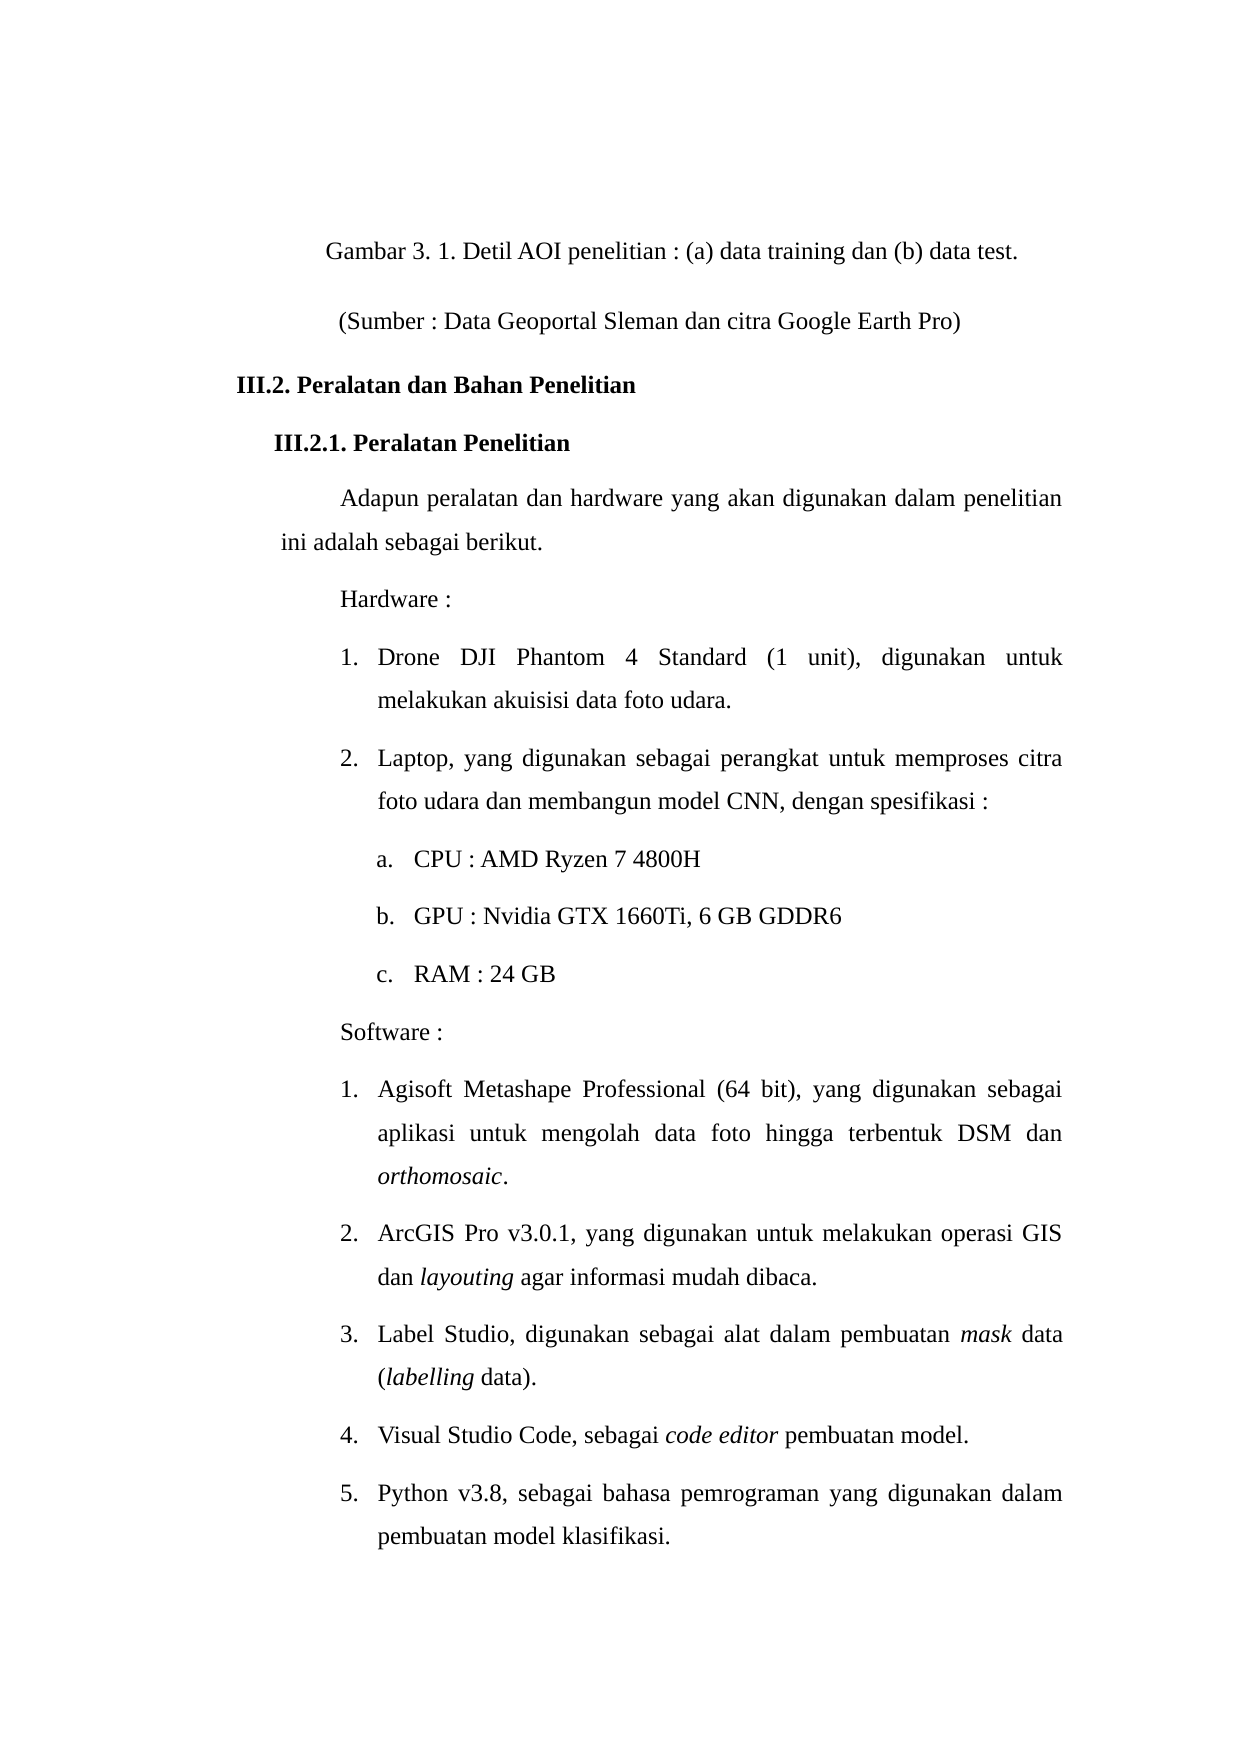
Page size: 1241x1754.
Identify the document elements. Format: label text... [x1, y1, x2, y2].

text Adapun peralatan dan hardware yang akan digunakan dalam penelitian ini adalah sebagai berikut. [281, 483, 1063, 555]
list Laptop, yang digunakan sebagai perangkat untuk memproses citra foto udara dan membangun model CNN, dengan spesifikasi : [340, 743, 1063, 815]
list Drone DJI Phantom 4 Standard (1 unit), digunakan untuk melakukan akuisisi data foto udara. [340, 642, 1063, 714]
list RAM : 24 GB [376, 959, 1063, 988]
list GPU : Nvidia GTX 1660Ti, 6 GB GDDR6 [376, 901, 1063, 930]
list Python v3.8, sebagai bahasa pemrograman yang digunakan dalam pembuatan model klasifikasi. [340, 1478, 1063, 1550]
list Visual Studio Code, sebagai code editor pembuatan model. [340, 1420, 1063, 1449]
text Gambar 3. 1. Detil AOI penelitian : (a) data training dan (b) data test. [281, 236, 1063, 265]
subtitle III.2.1. Peralatan Penelitian [274, 428, 1063, 457]
text (Sumber : Data Geoportal Sleman dan citra Google Earth Pro) [236, 306, 1063, 335]
list ArcGIS Pro v3.0.1, yang digunakan untuk melakukan operasi GIS dan layouting agar informasi mudah dibaca. [340, 1218, 1063, 1290]
subtitle III.2. Peralatan dan Bahan Penelitian [236, 370, 1063, 399]
list CPU : AMD Ryzen 7 4800H [376, 844, 1063, 872]
text Software : [340, 1017, 1063, 1046]
list Label Studio, digunakan sebagai alat dalam pembuatan mask data (labelling data). [340, 1319, 1063, 1391]
text Hardware : [281, 584, 1063, 613]
list Agisoft Metashape Professional (64 bit), yang digunakan sebagai aplikasi untuk mengolah data foto hingga terbentuk DSM dan orthomosaic. [340, 1074, 1063, 1189]
